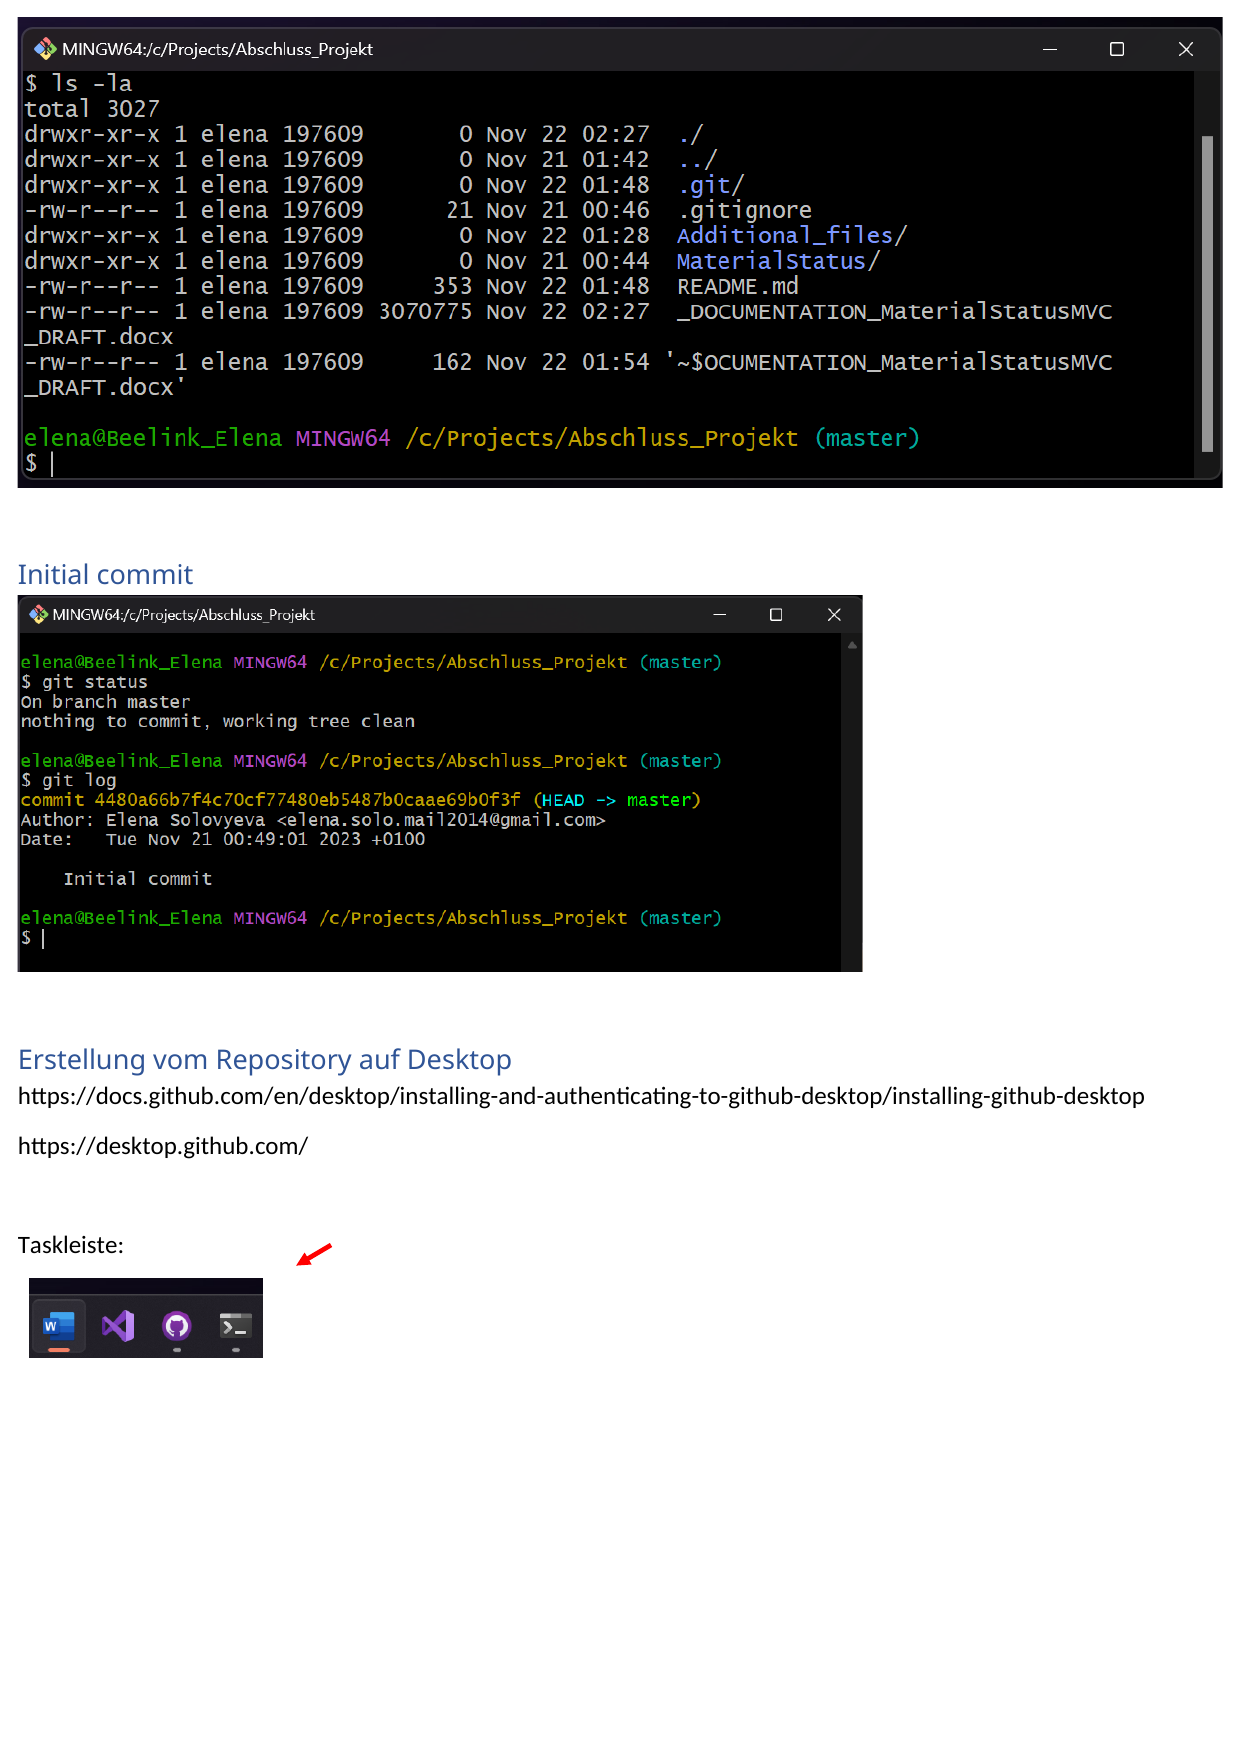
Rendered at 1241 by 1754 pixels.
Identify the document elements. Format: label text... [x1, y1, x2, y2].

subtitle Erstellung vom Repository auf Desktop [18, 1041, 1222, 1077]
text Taskleiste: [18, 1229, 1222, 1259]
picture [29, 1278, 263, 1358]
subtitle Initial commit [18, 556, 1222, 593]
picture [17, 17, 1223, 488]
text https://desktop.github.com/ [18, 1130, 1222, 1160]
picture [17, 595, 863, 972]
text https://docs.github.com/en/desktop/installing-and-authenticating-to-github-desktop/installing-github-desktop [18, 1080, 1222, 1111]
